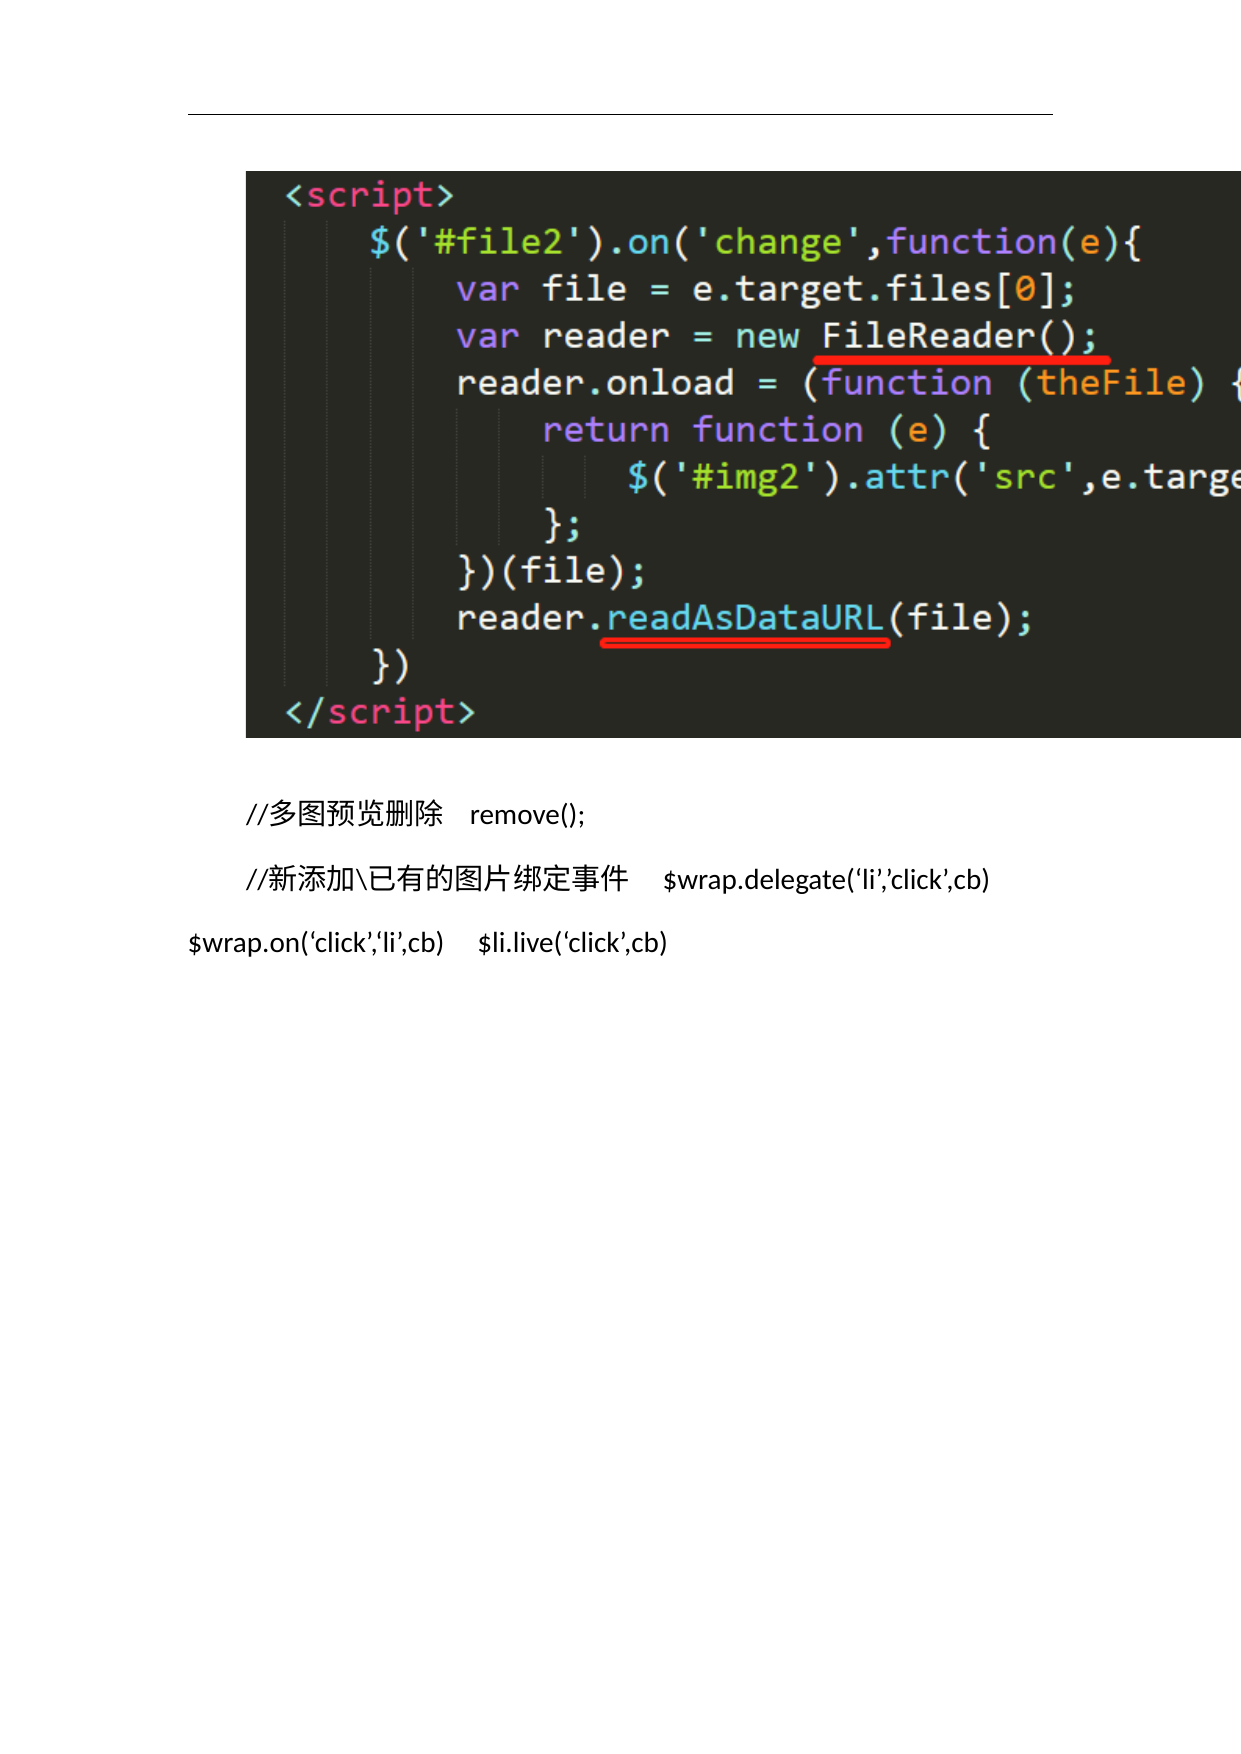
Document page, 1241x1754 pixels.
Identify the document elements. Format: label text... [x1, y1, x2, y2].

picture [245, 171, 1241, 738]
text //新添加\已有的图片绑定事件 $wrap.delegate(‘li’,’click’,cb) $wrap.on(‘click’,‘li’,cb) $li.live(‘click’,cb) [187, 844, 1053, 974]
text //多图预览删除 remove(); [187, 779, 1053, 844]
